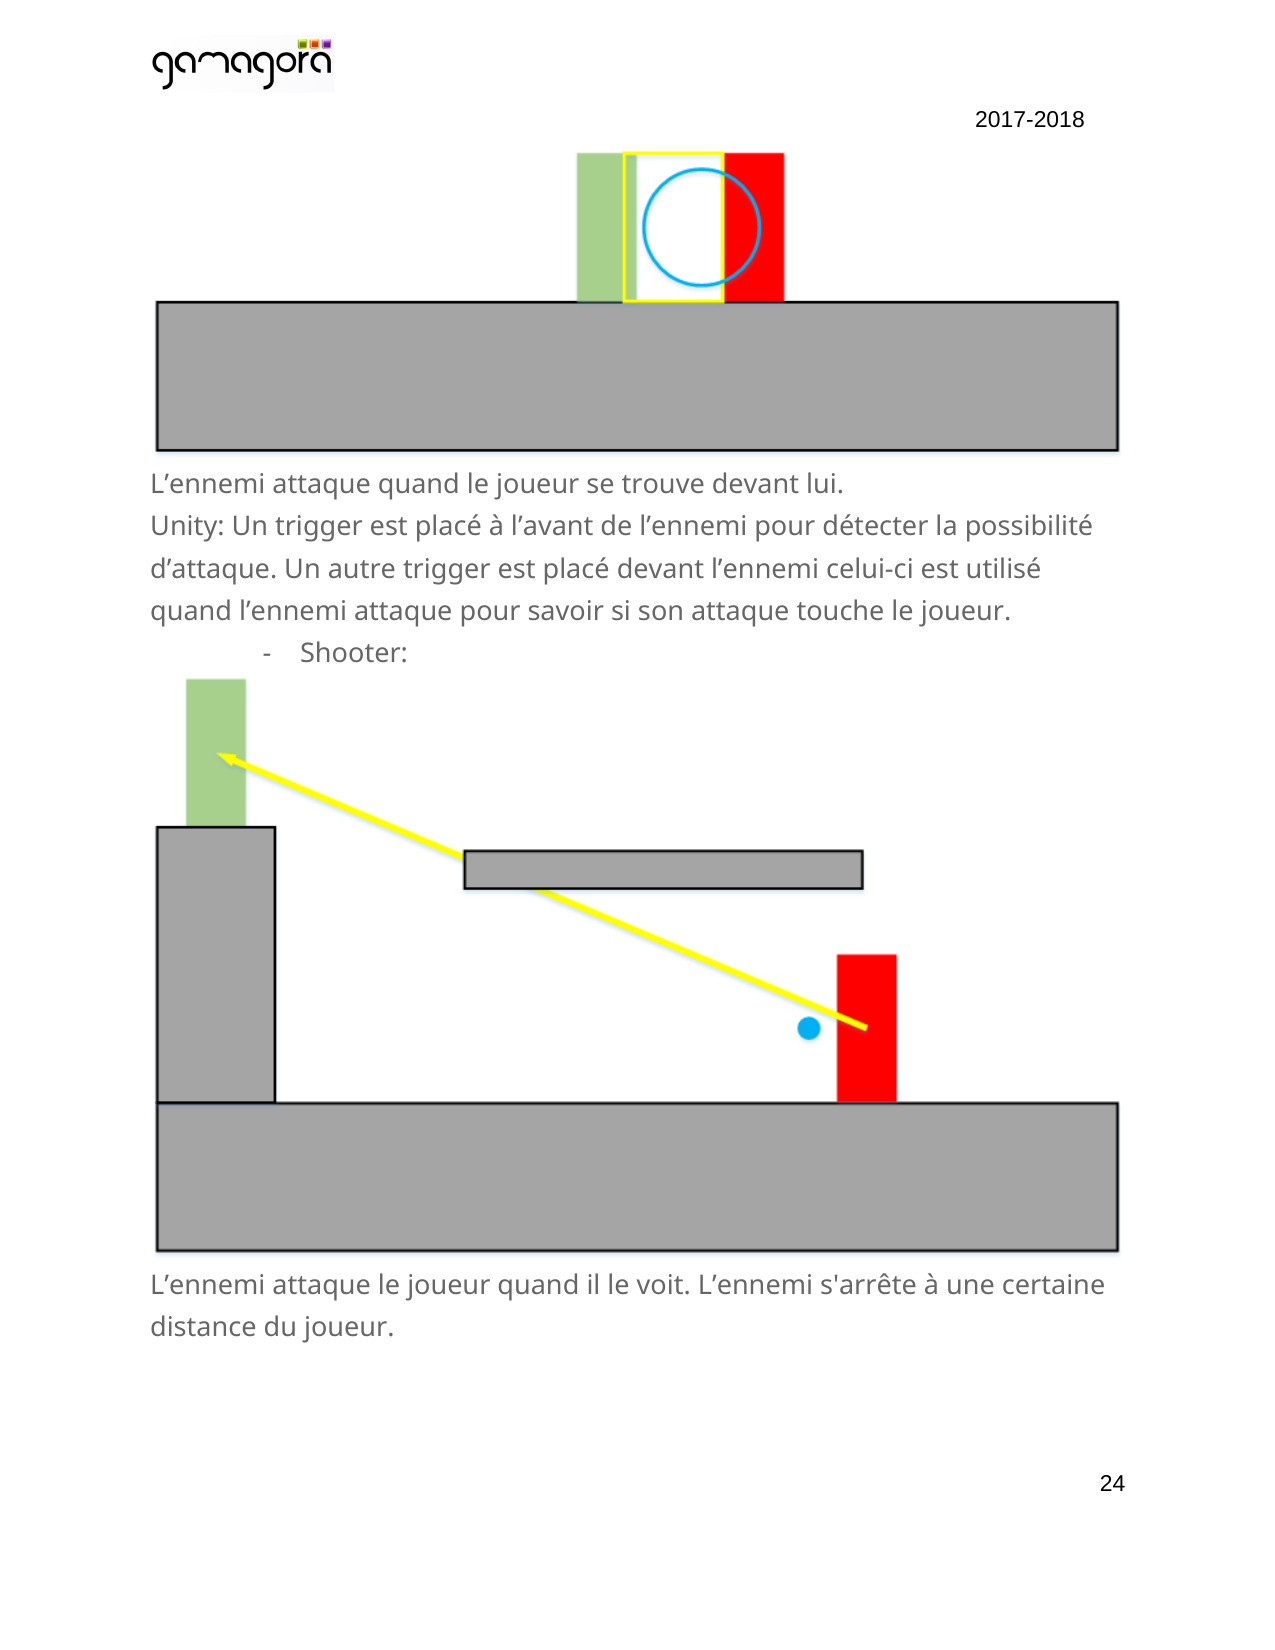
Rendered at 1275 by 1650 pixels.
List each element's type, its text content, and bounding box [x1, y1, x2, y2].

picture [150, 0, 336, 128]
text L’ennemi attaque le joueur quand il le voit. L’ennemi s'arrête à une certaine distance du joueur. [150, 1266, 1125, 1345]
list Shooter: [262, 634, 1125, 671]
picture [150, 676, 1125, 1262]
picture [150, 150, 1125, 461]
text L’ennemi attaque quand le joueur se trouve devant lui. [150, 464, 1125, 501]
text Unity: Un trigger est placé à l’avant de l’ennemi pour détecter la possibilité d’attaque. Un autre trigger est placé devant l’ennemi celui-ci est utilisé quand l’ennemi attaque pour savoir si son attaque touche le joueur. [150, 507, 1125, 628]
